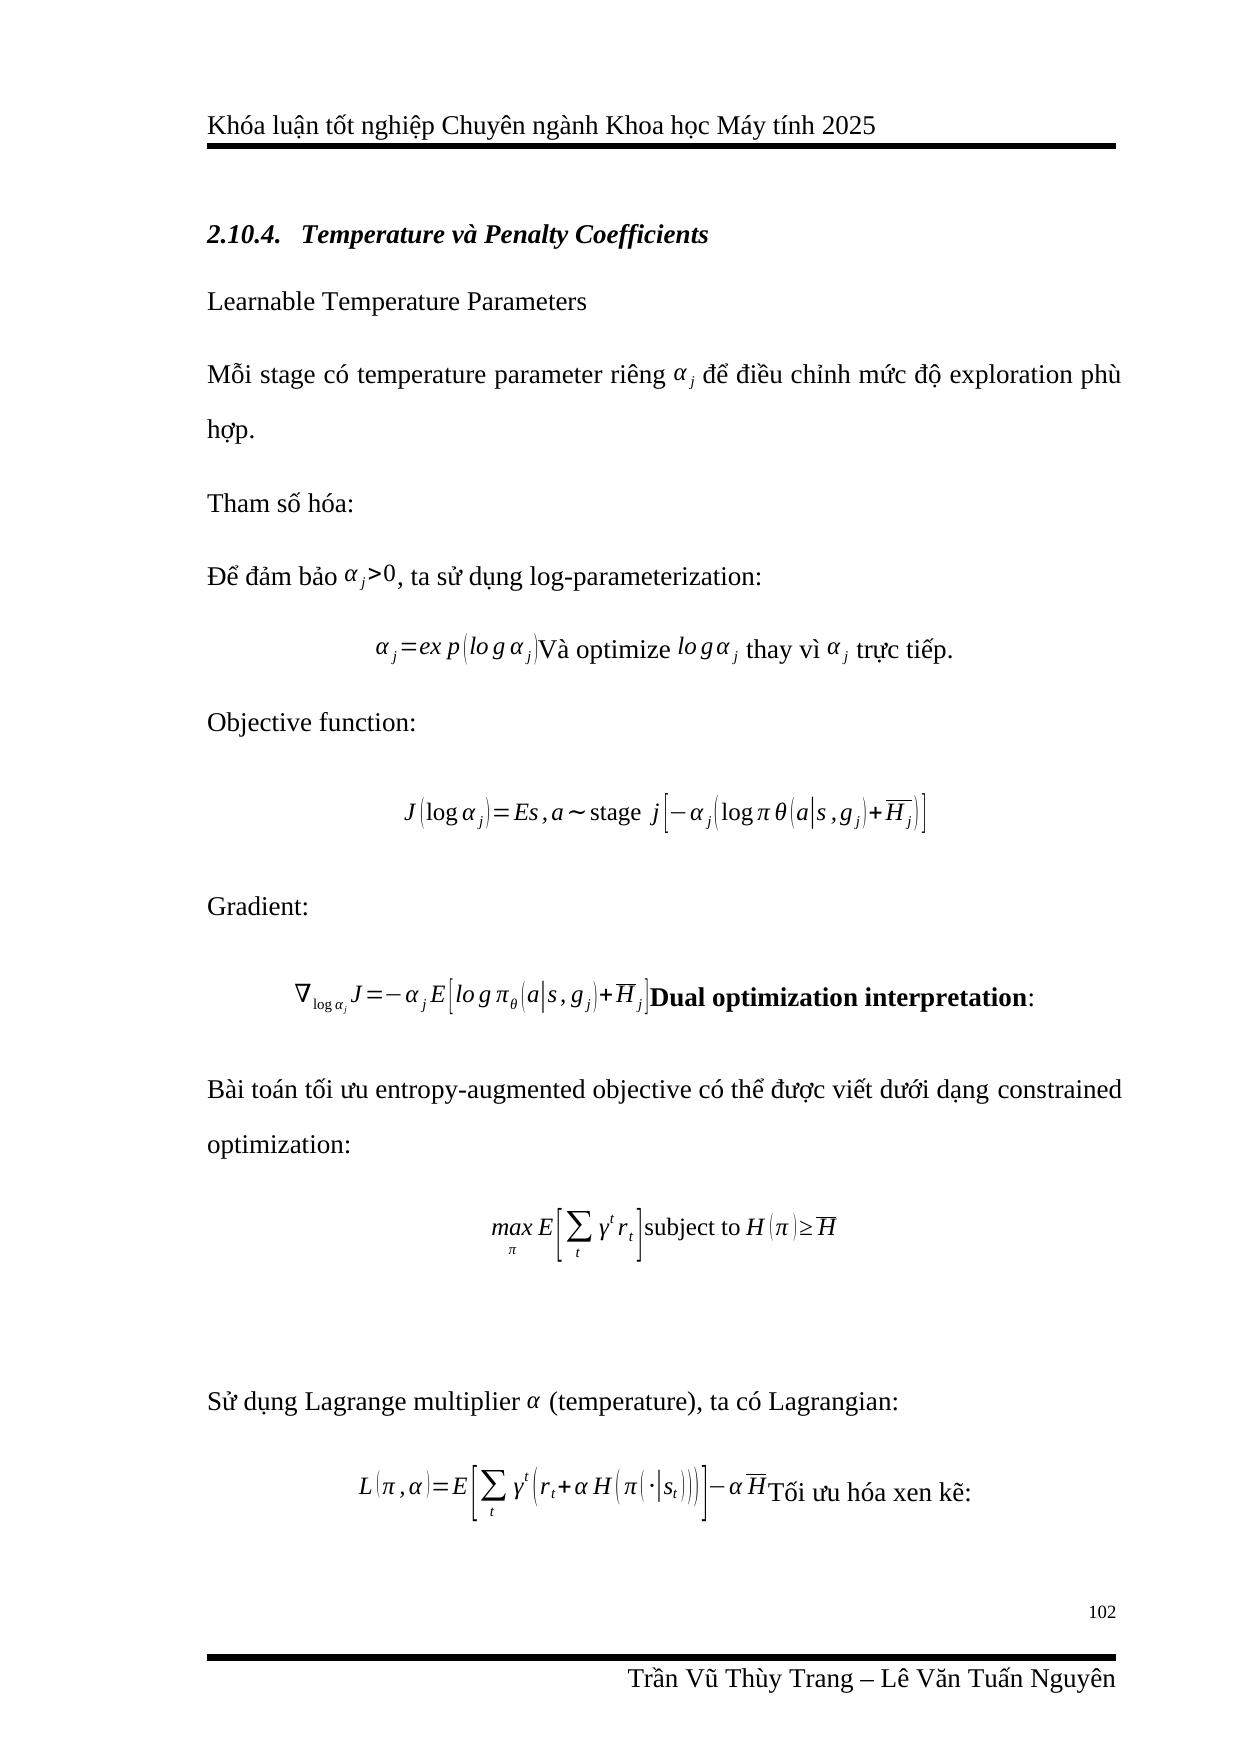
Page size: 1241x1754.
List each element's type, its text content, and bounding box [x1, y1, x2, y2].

text Learnable Temperature Parameters [207, 282, 1122, 319]
text Bài toán tối ưu entropy-augmented objective có thể được viết dưới dạng constrained optimization: [207, 1070, 1122, 1162]
text Và optimize thay vì trực tiếp. [207, 630, 1122, 667]
text Tối ưu hóa xen kẽ: [207, 1455, 1122, 1529]
subtitle Temperature và Penalty Coefficients [207, 216, 1122, 252]
text Mỗi stage có temperature parameter riêng để điều chỉnh mức độ exploration phù hợp. [207, 355, 1122, 447]
text Dual optimization interpretation: [207, 960, 1122, 1034]
text Gradient: [207, 887, 1122, 924]
text Tham số hóa: [207, 484, 1122, 521]
text Objective function: [207, 703, 1122, 740]
text Để đảm bảo , ta sử dụng log-parameterization: [207, 557, 1122, 594]
text Sử dụng Lagrange multiplier (temperature), ta có Lagrangian: [207, 1382, 1122, 1419]
